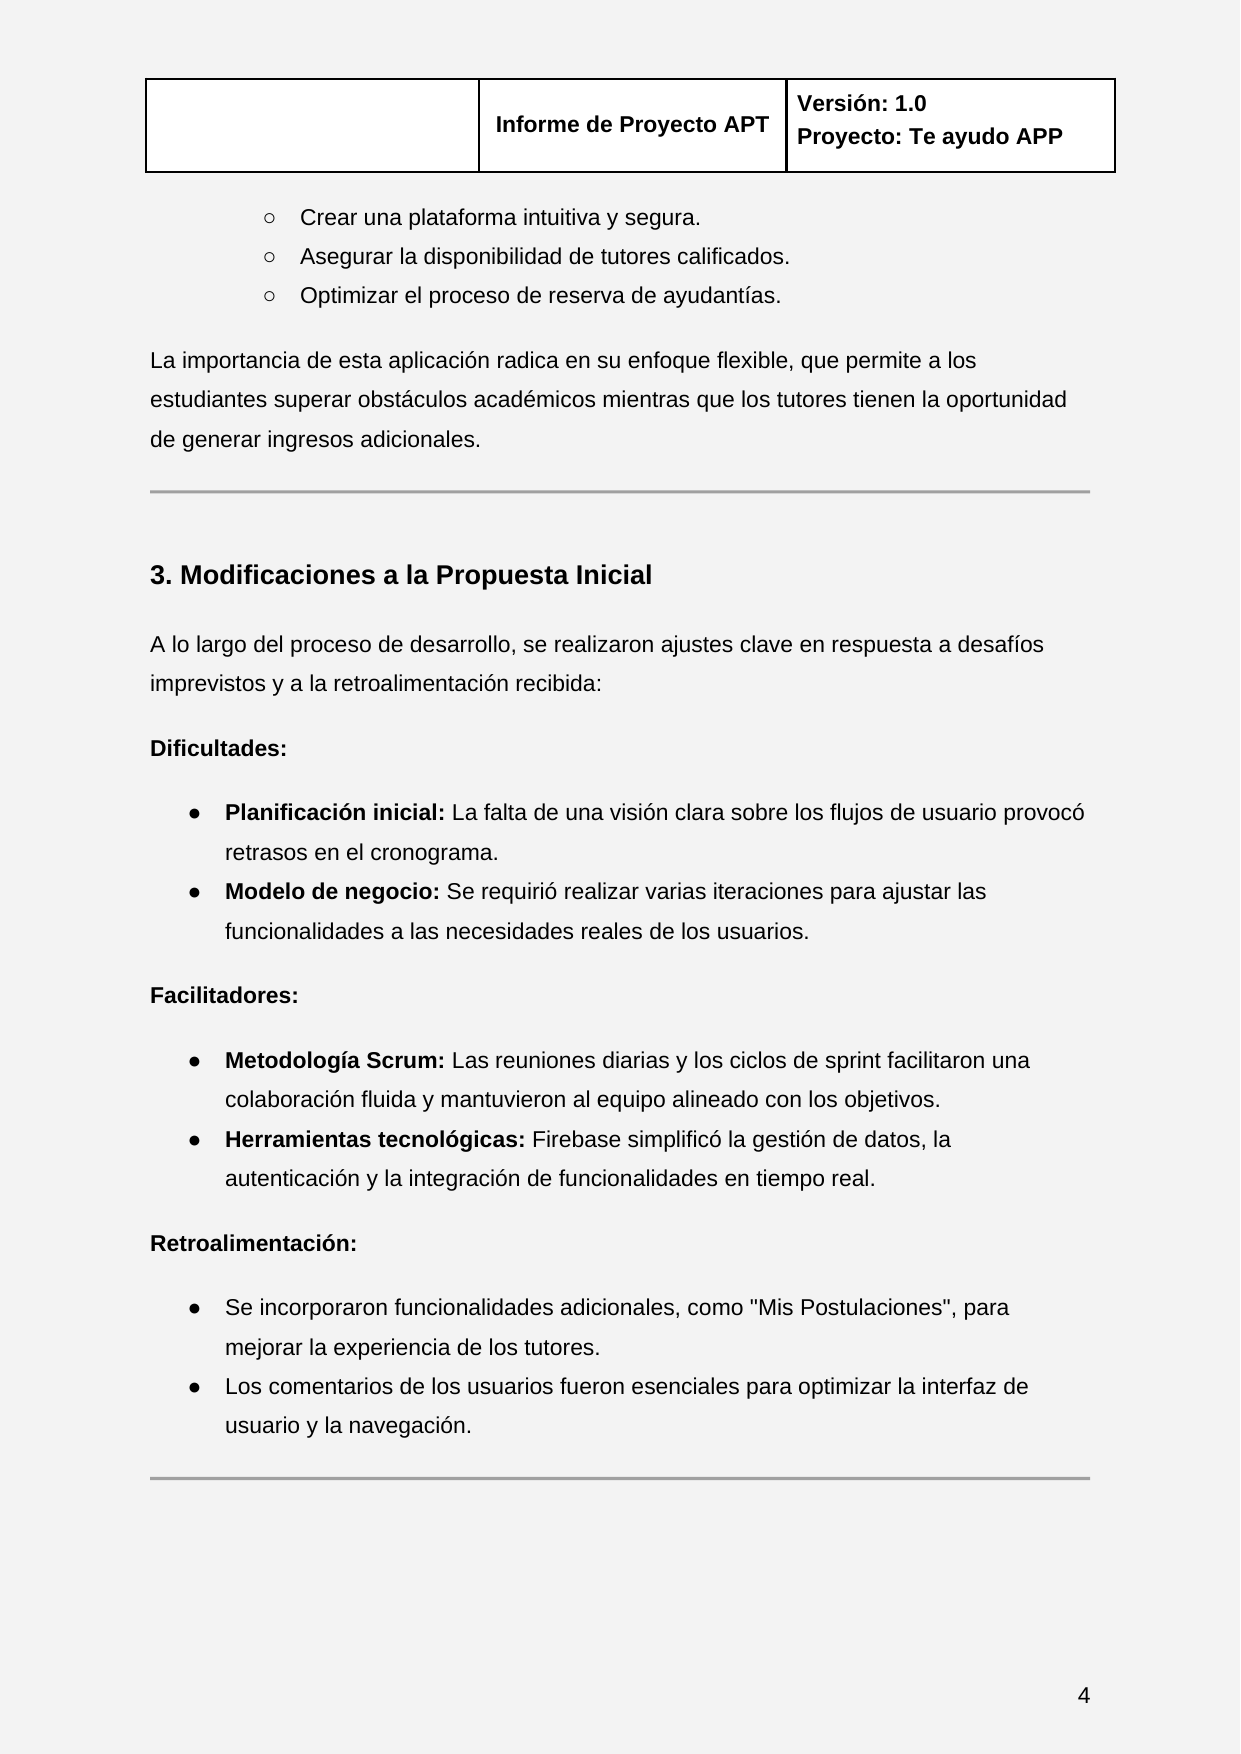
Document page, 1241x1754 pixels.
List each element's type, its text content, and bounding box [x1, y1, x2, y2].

list Metodología Scrum: Las reuniones diarias y los ciclos de sprint facilitaron una colaboración fluida y mantuvieron al equipo alineado con los objetivos. [187, 1047, 1090, 1112]
list Modelo de negocio: Se requirió realizar varias iteraciones para ajustar las funcionalidades a las necesidades reales de los usuarios. [187, 878, 1090, 944]
list Optimizar el proceso de reserva de ayudantías. [262, 282, 1090, 309]
list Se incorporaron funcionalidades adicionales, como "Mis Postulaciones", para mejorar la experiencia de los tutores. [187, 1294, 1090, 1360]
list Herramientas tecnológicas: Firebase simplificó la gestión de datos, la autenticación y la integración de funcionalidades en tiempo real. [187, 1126, 1090, 1191]
list Crear una plataforma intuitiva y segura. [262, 203, 1090, 230]
list Planificación inicial: La falta de una visión clara sobre los flujos de usuario provocó retrasos en el cronograma. [187, 799, 1090, 865]
text Facilitadores: [150, 982, 1090, 1008]
text Retroalimentación: [150, 1229, 1090, 1256]
text La importancia de esta aplicación radica en su enfoque flexible, que permite a los estudiantes superar obstáculos académicos mientras que los tutores tienen la oportunidad de generar ingresos adicionales. [150, 347, 1090, 452]
subtitle 3. Modificaciones a la Propuesta Inicial [150, 559, 1090, 590]
list Asegurar la disponibilidad de tutores calificados. [262, 243, 1090, 269]
list Los comentarios de los usuarios fueron esenciales para optimizar la interfaz de usuario y la navegación. [187, 1373, 1090, 1439]
text Dificultades: [150, 735, 1090, 761]
text A lo largo del proceso de desarrollo, se realizaron ajustes clave en respuesta a desafíos imprevistos y a la retroalimentación recibida: [150, 631, 1090, 697]
